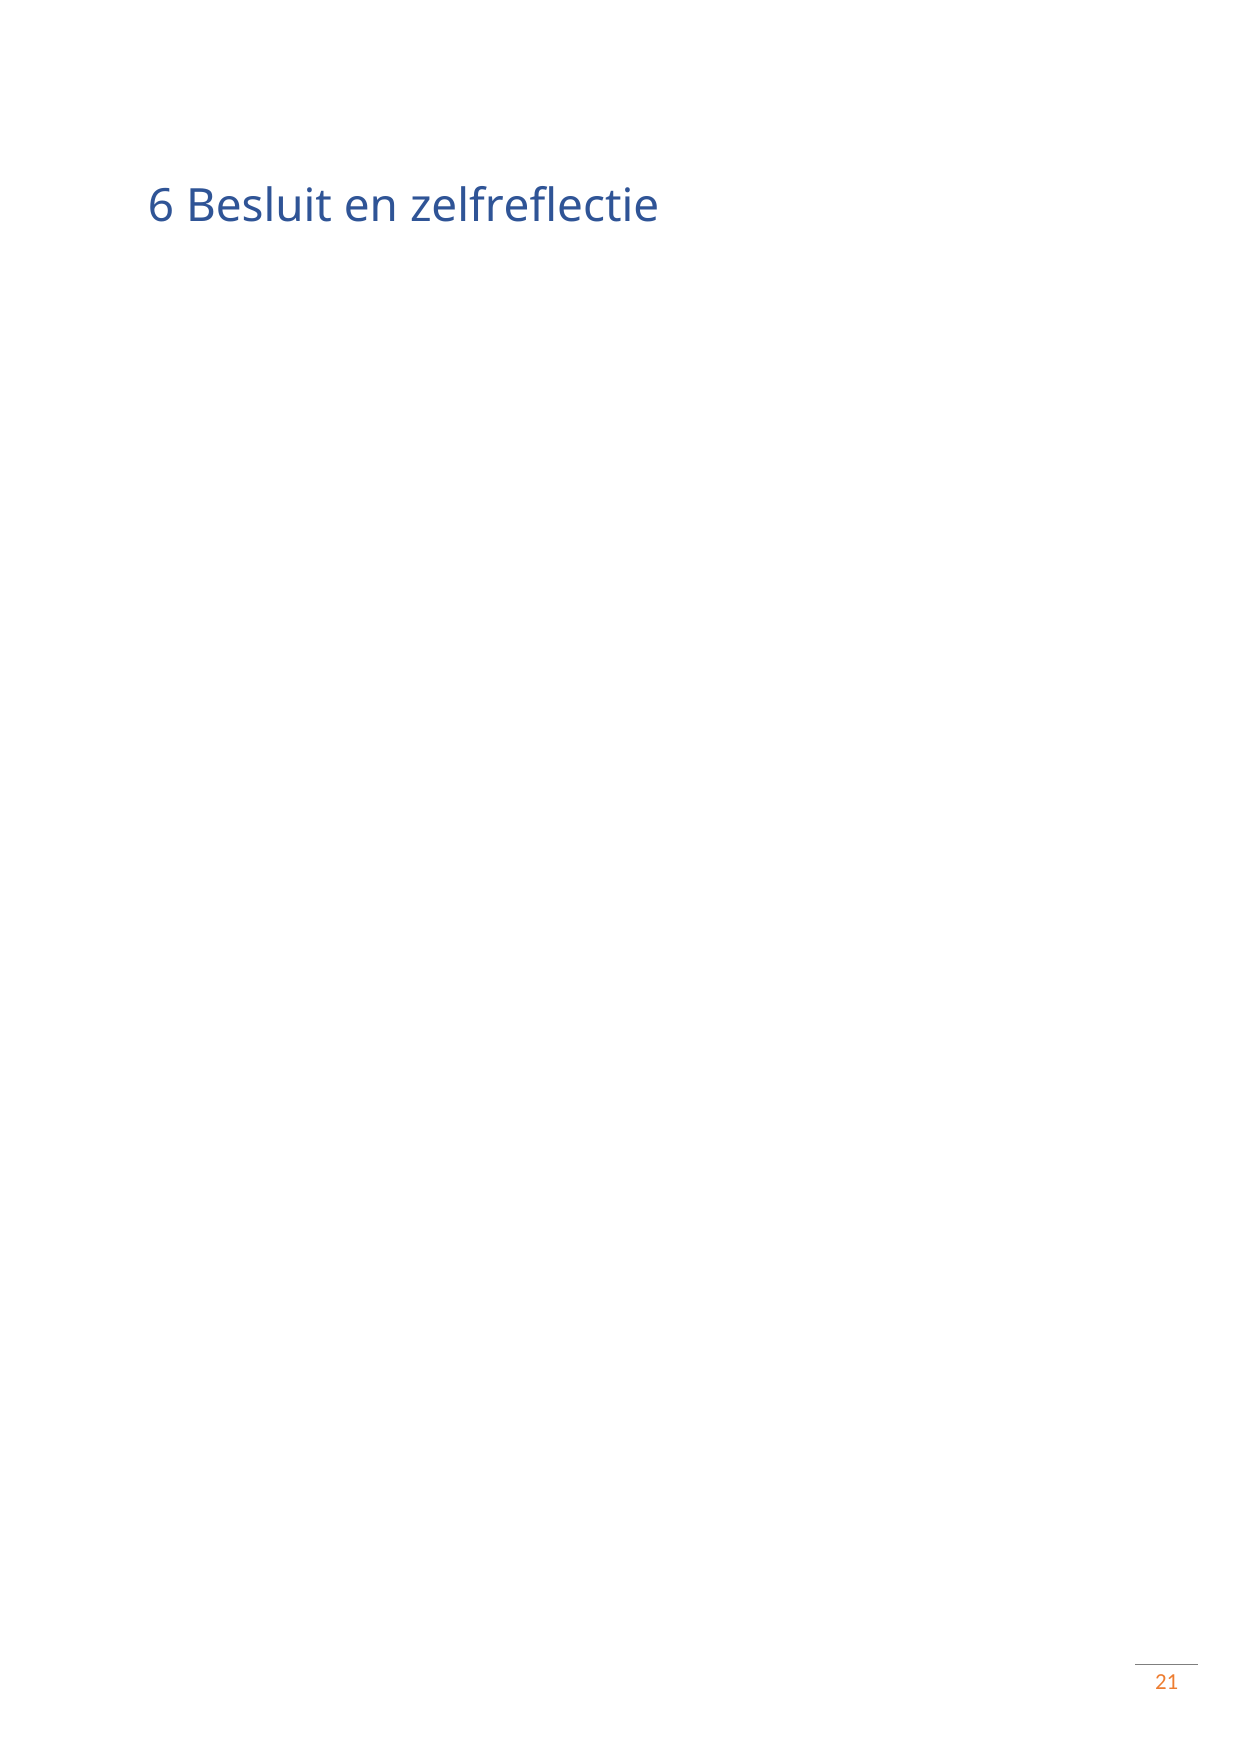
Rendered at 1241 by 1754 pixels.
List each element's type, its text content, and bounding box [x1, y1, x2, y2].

subtitle 6 Besluit en zelfreflectie [148, 173, 1093, 235]
